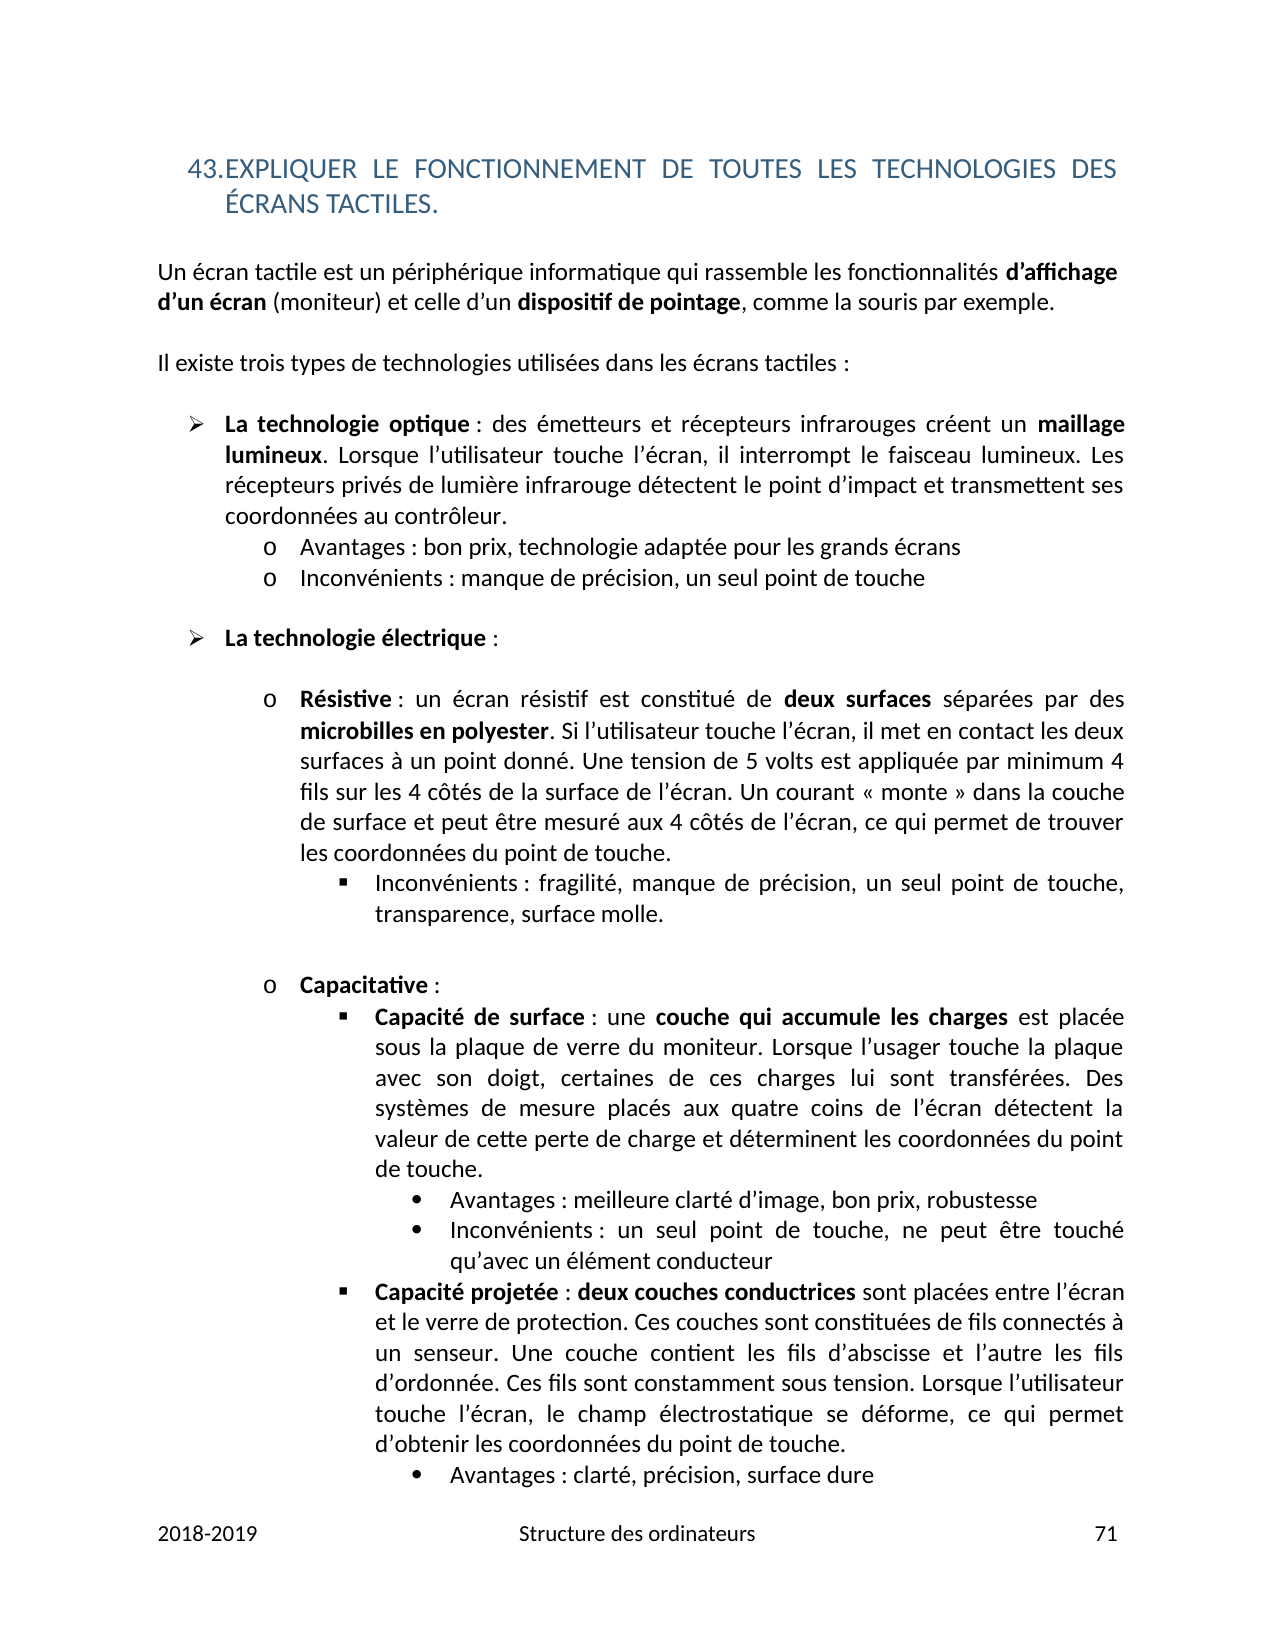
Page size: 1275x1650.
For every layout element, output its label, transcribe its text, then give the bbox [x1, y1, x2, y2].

list Résistive : un écran résistif est constitué de deux surfaces séparées par des microbilles en polyester. Si l’utilisateur touche l’écran, il met en contact les deux surfaces à un point donné. Une tension de 5 volts est appliquée par minimum 4 fils sur les 4 côtés de la surface de l’écran. Un courant « monte » dans la couche de surface et peut être mesuré aux 4 côtés de l’écran, ce qui permet de trouver les coordonnées du point de touche. [262, 683, 1125, 868]
list La technologie optique : des émetteurs et récepteurs infrarouges créent un maillage lumineux. Lorsque l’utilisateur touche l’écran, il interrompt le faisceau lumineux. Les récepteurs privés de lumière infrarouge détectent le point d’impact et transmettent ses coordonnées au contrôleur. [187, 408, 1125, 531]
list La technologie électrique : [187, 622, 1125, 653]
subtitle Expliquer le fonctionnement de toutes les technologies des écrans tactiles. [187, 150, 1117, 221]
list Inconvénients : manque de précision, un seul point de touche [262, 562, 1125, 594]
list Capacitative : [262, 969, 1125, 1001]
list Avantages : bon prix, technologie adaptée pour les grands écrans [262, 531, 1125, 562]
list Inconvénients : fragilité, manque de précision, un seul point de touche, transparence, surface molle. [337, 868, 1125, 929]
list Avantages : clarté, précision, surface dure [412, 1459, 1125, 1489]
list Capacité projetée : deux couches conductrices sont placées entre l’écran et le verre de protection. Ces couches sont constituées de fils connectés à un senseur. Une couche contient les fils d’abscisse et l’autre les fils d’ordonnée. Ces fils sont constamment sous tension. Lorsque l’utilisateur touche l’écran, le champ électrostatique se déforme, ce qui permet d’obtenir les coordonnées du point de touche. [337, 1276, 1125, 1459]
list Capacité de surface : une couche qui accumule les charges est placée sous la plaque de verre du moniteur. Lorsque l’usager touche la plaque avec son doigt, certaines de ces charges lui sont transférées. Des systèmes de mesure placés aux quatre coins de l’écran détectent la valeur de cette perte de charge et déterminent les coordonnées du point de touche. [337, 1001, 1125, 1184]
text Un écran tactile est un périphérique informatique qui rassemble les fonctionnalités d’affichage d’un écran (moniteur) et celle d’un dispositif de pointage, comme la souris par exemple. [157, 256, 1117, 317]
list Inconvénients : un seul point de touche, ne peut être touché qu’avec un élément conducteur [412, 1214, 1125, 1276]
list Avantages : meilleure clarté d’image, bon prix, robustesse [412, 1184, 1125, 1214]
text Il existe trois types de technologies utilisées dans les écrans tactiles : [157, 347, 1117, 378]
